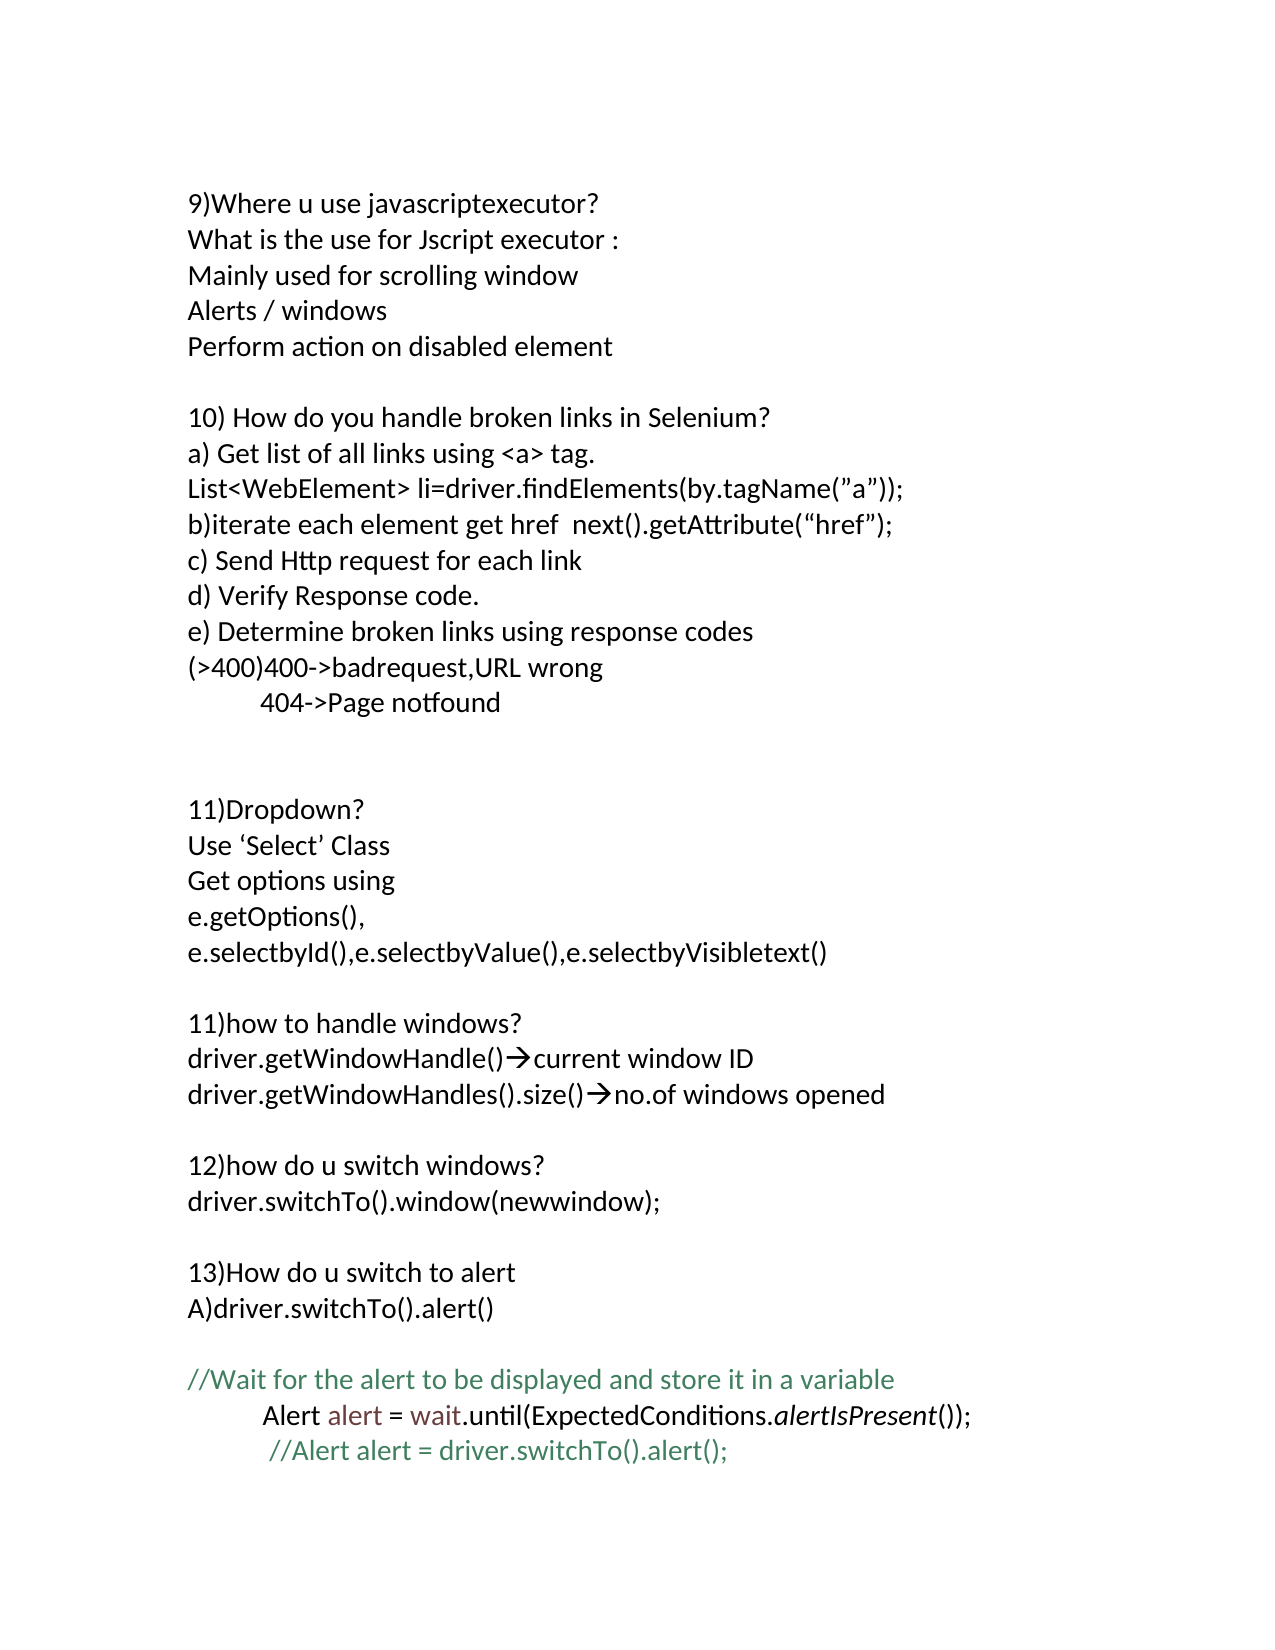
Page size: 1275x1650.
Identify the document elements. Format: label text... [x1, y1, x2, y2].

text e) Determine broken links using response codes [187, 613, 1087, 649]
text 12)how do u switch windows? [187, 1147, 1087, 1183]
text //Alert alert = driver.switchTo().alert(); [187, 1432, 1087, 1468]
text e.selectbyId(),e.selectbyValue(),e.selectbyVisibletext() [187, 934, 1087, 969]
text 9)Where u use javascriptexecutor? [187, 186, 1087, 221]
text Alert alert = wait.until(ExpectedConditions.alertIsPresent()); [187, 1397, 1087, 1432]
text driver.switchTo().window(newwindow); [187, 1183, 1087, 1219]
text e.getOptions(), [187, 898, 1087, 934]
text Mainly used for scrolling window [187, 257, 1087, 292]
text //Wait for the alert to be displayed and store it in a variable [187, 1361, 1087, 1397]
text driver.getWindowHandle()current window ID [187, 1041, 1087, 1076]
text A)driver.switchTo().alert() [187, 1290, 1087, 1326]
text c) Send Http request for each link [187, 542, 1087, 577]
text Use ‘Select’ Class [187, 827, 1087, 862]
text a) Get list of all links using <a> tag. [187, 435, 1087, 471]
text driver.getWindowHandles().size()no.of windows opened [187, 1076, 1087, 1112]
text (>400)400->badrequest,URL wrong [187, 649, 1087, 684]
text 10) How do you handle broken links in Selenium? [187, 399, 1087, 435]
text b)iterate each element get href next().getAttribute(“href”); [187, 506, 1087, 542]
text What is the use for Jscript executor : [187, 221, 1087, 257]
text List<WebElement> li=driver.findElements(by.tagName(”a”)); [187, 471, 1087, 506]
text Perform action on disabled element [187, 328, 1087, 364]
text 11)Dropdown? [187, 791, 1087, 827]
text Get options using [187, 862, 1087, 898]
text Alerts / windows [187, 292, 1087, 328]
text d) Verify Response code. [187, 577, 1087, 613]
text 11)how to handle windows? [187, 1005, 1087, 1041]
text 13)How do u switch to alert [187, 1254, 1087, 1290]
text 404->Page notfound [187, 684, 1087, 720]
